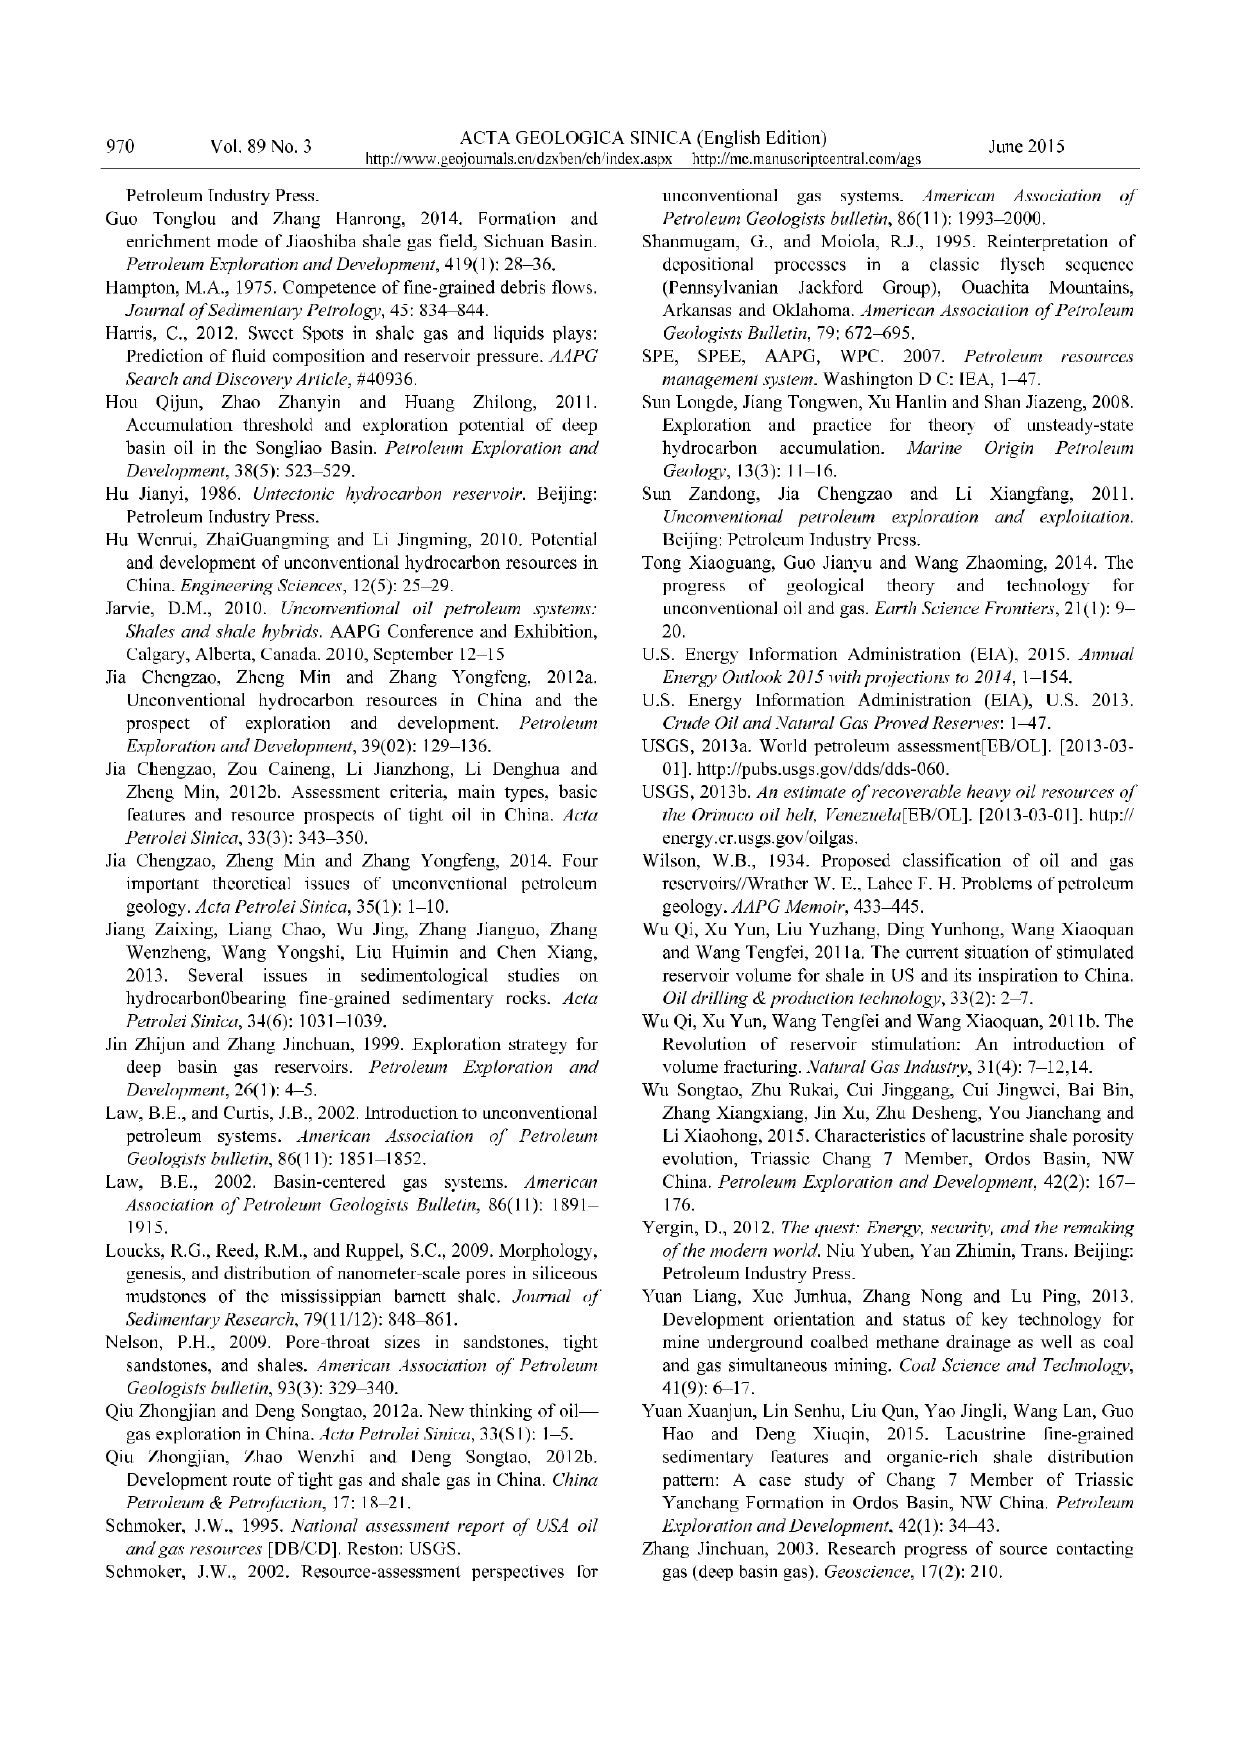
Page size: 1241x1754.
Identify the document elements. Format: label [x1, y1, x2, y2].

picture [100, 128, 1140, 169]
picture [103, 186, 1140, 1583]
